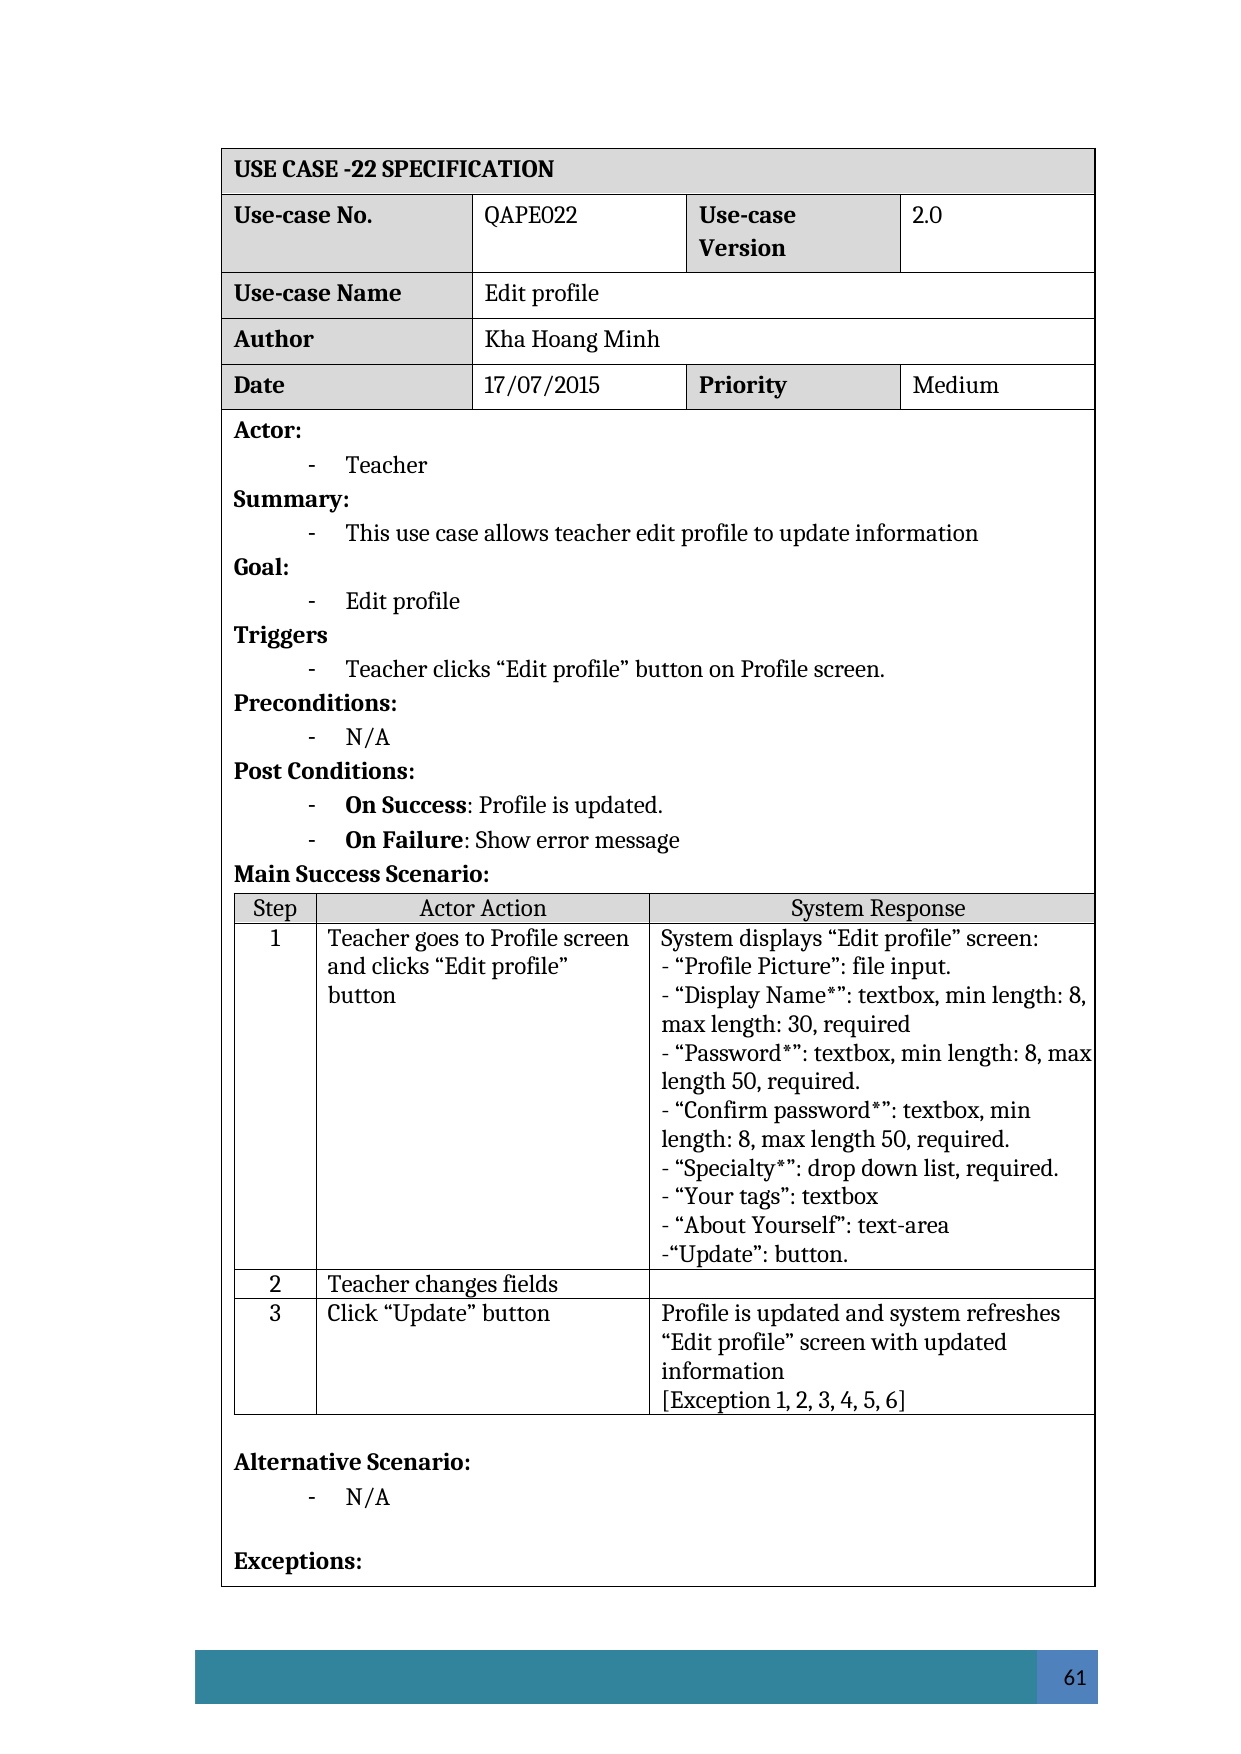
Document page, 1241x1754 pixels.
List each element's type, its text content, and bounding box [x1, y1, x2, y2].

table_cell Use-case Name [222, 273, 472, 318]
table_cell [222, 410, 1094, 1586]
table_cell Priority [687, 365, 900, 409]
table_cell 17/07/2015 [473, 365, 686, 409]
table_cell 2.0 [901, 195, 1094, 272]
table_header USE CASE -22 SPECIFICATION [222, 149, 1094, 193]
table_cell Author [222, 319, 472, 364]
table_cell Use-case Version [687, 195, 900, 272]
table_cell Use-case No. [222, 195, 472, 272]
table_cell QAPE022 [473, 195, 686, 272]
table_cell Kha Hoang Minh [473, 319, 1094, 364]
table_cell Edit profile [473, 273, 1094, 318]
table_cell Medium [901, 365, 1094, 409]
table_cell Date [222, 365, 472, 409]
